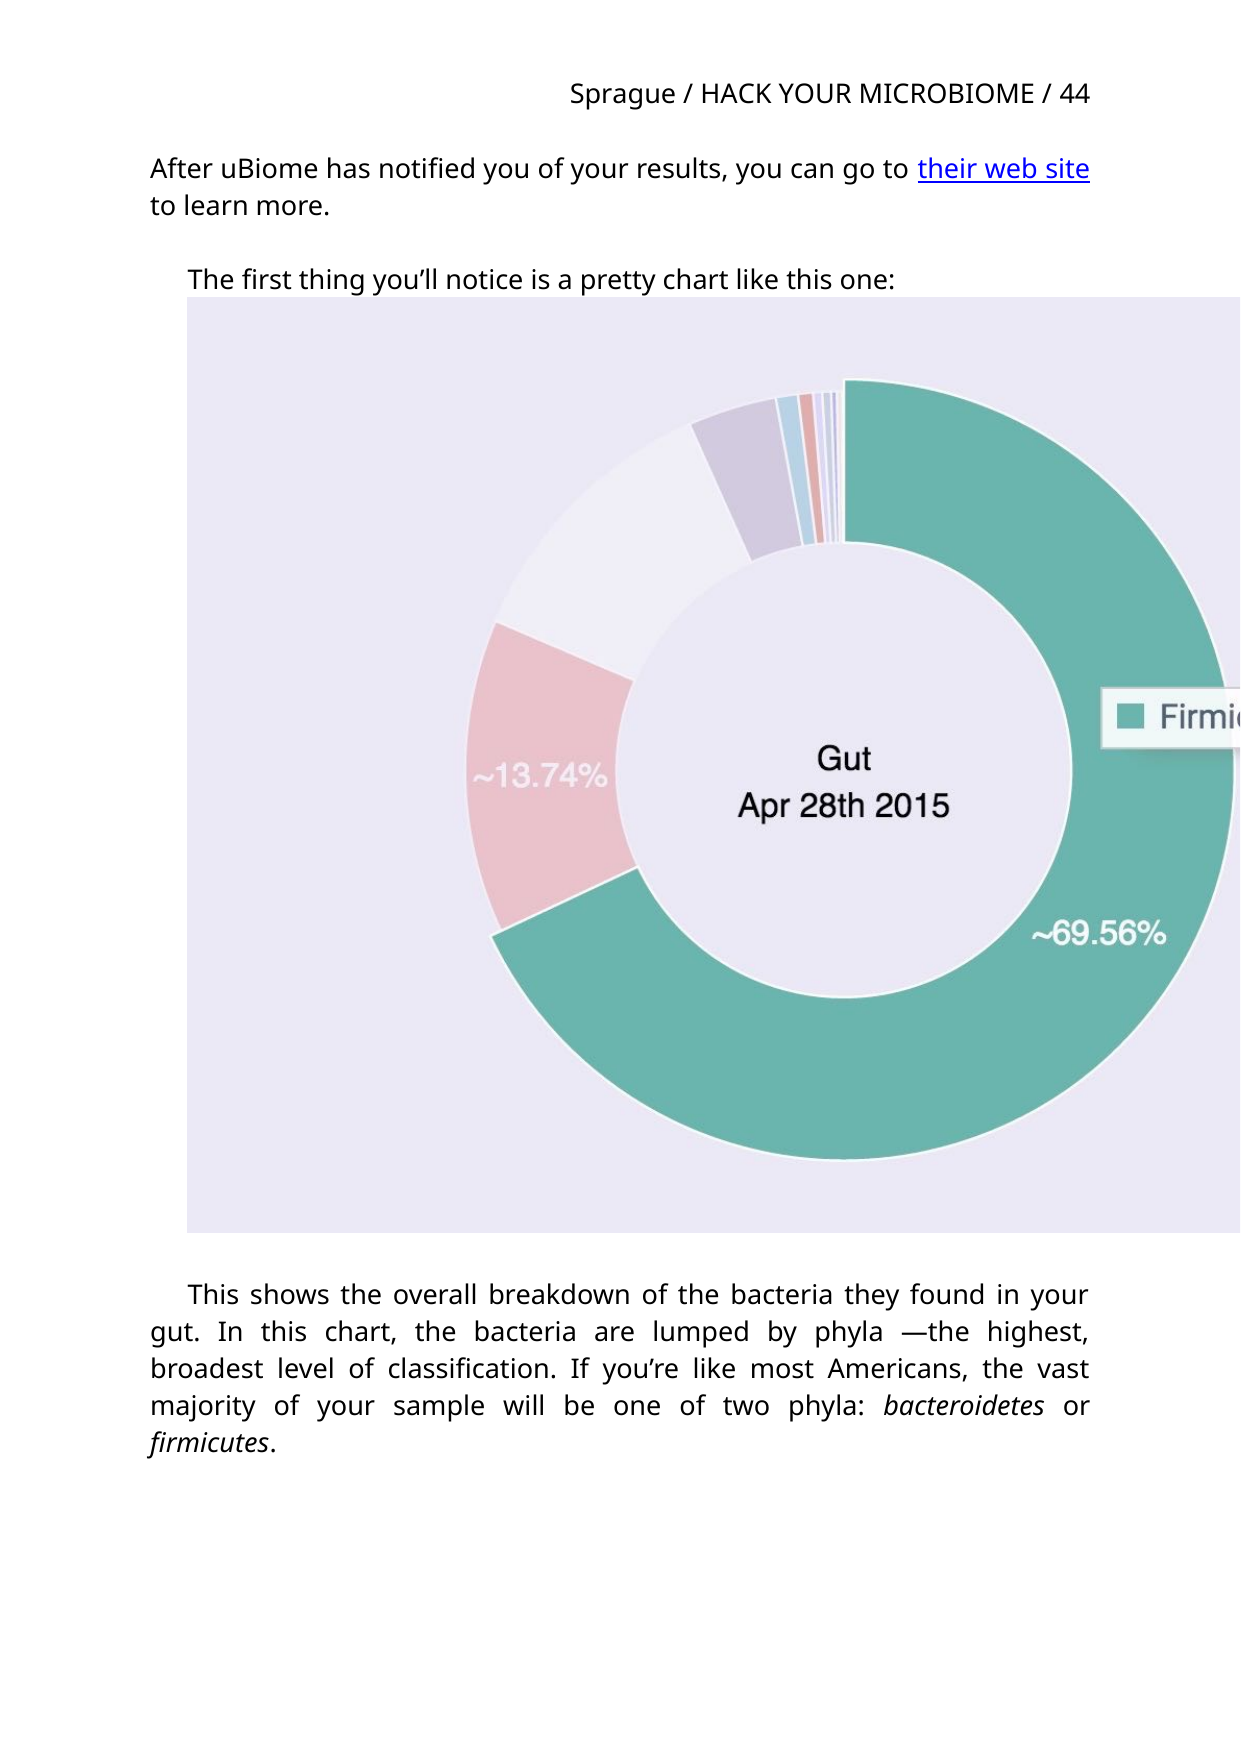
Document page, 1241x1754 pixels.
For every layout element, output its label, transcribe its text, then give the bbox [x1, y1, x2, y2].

text After uBiome has notified you of your results, you can go to their web site to learn more. [150, 150, 1090, 224]
text The first thing you’ll notice is a pretty chart like this one: [150, 261, 1090, 297]
picture [187, 297, 1241, 1233]
text This shows the overall breakdown of the bacteria they found in your gut. In this chart, the bacteria are lumped by phyla —the highest, broadest level of classification. If you’re like most Americans, the vast majority of your sample will be one of two phyla: bacteroidetes or firmicutes. [150, 1276, 1090, 1460]
